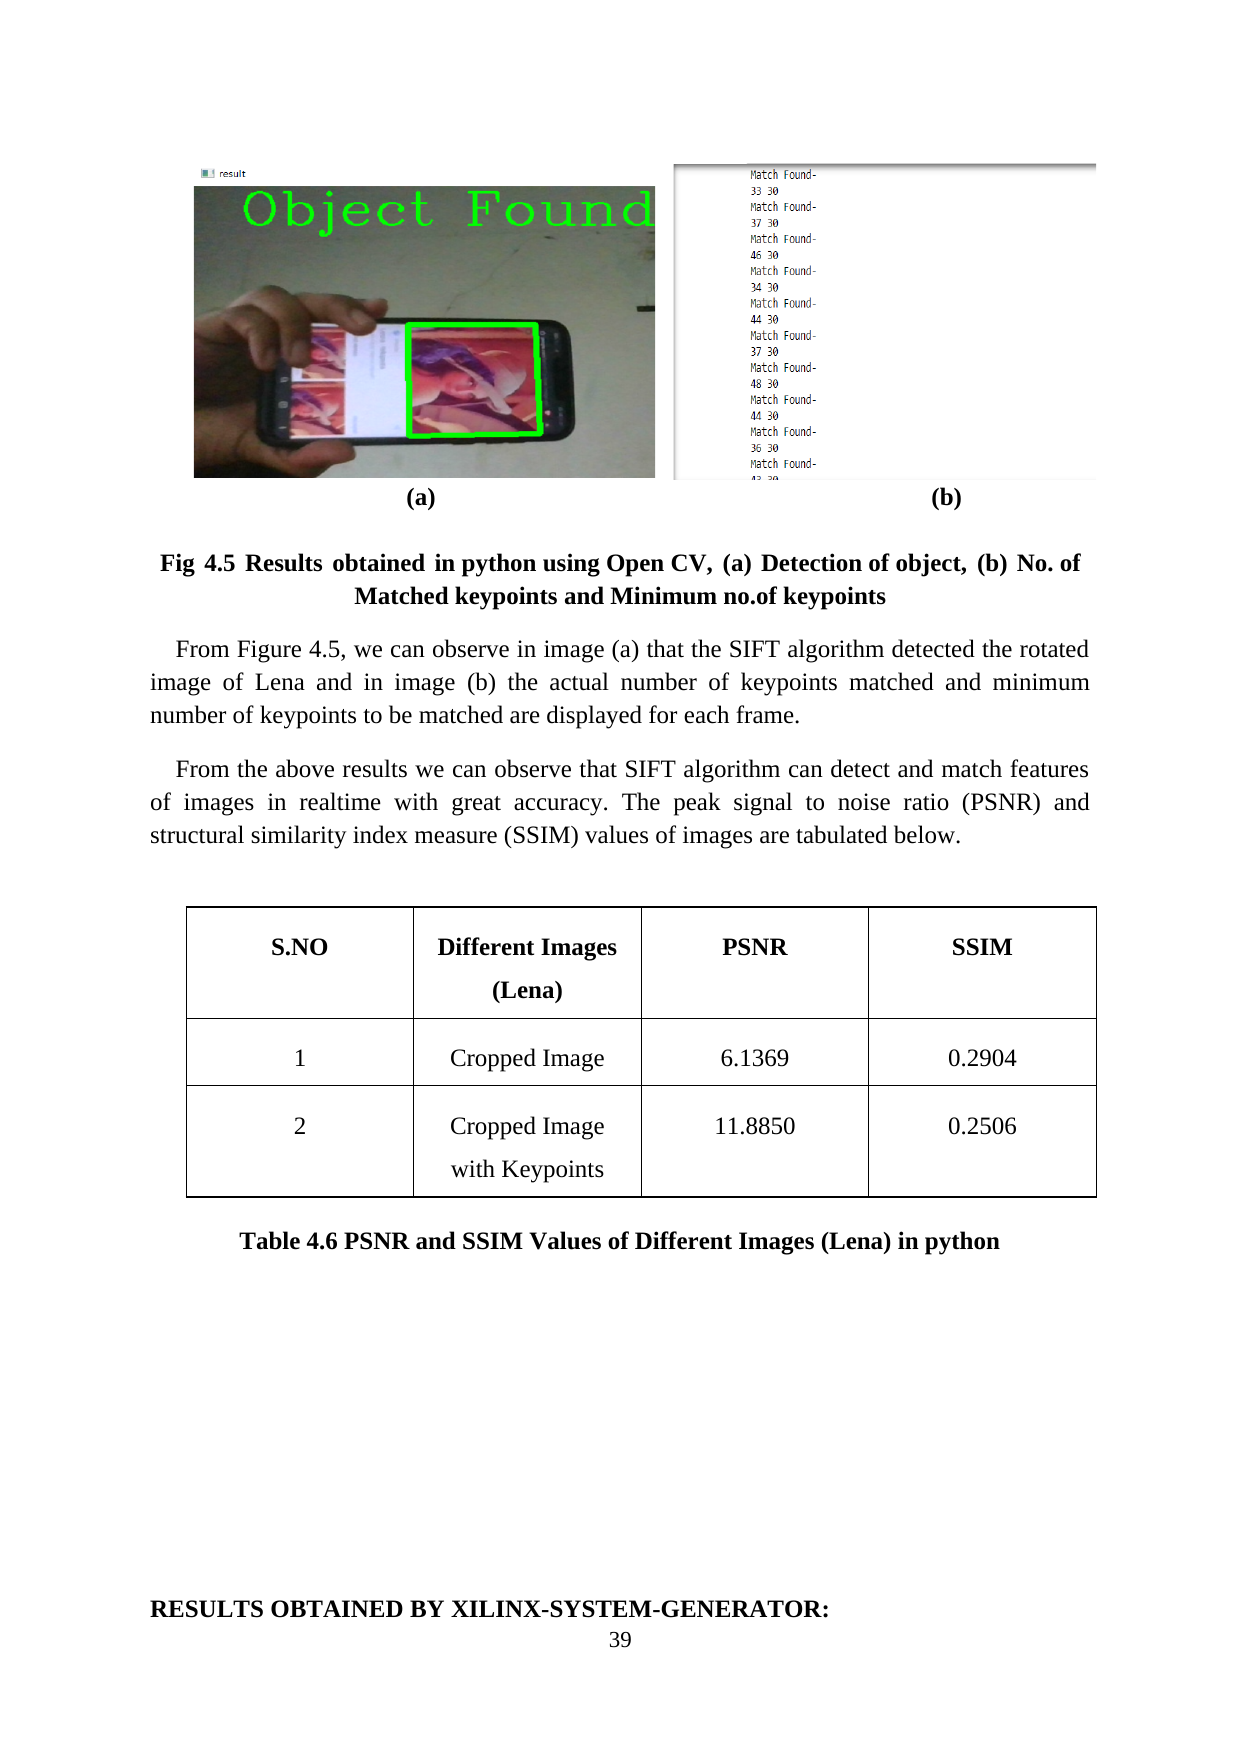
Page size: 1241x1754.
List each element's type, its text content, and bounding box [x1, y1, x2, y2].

table_cell 2 [187, 1086, 413, 1196]
text Table 4.6 PSNR and SSIM Values of Different Images (Lena) in python [150, 1226, 1089, 1255]
table_cell 6.1369 [642, 1019, 868, 1085]
table_cell 11.8850 [642, 1086, 868, 1196]
text From Figure 4.5, we can observe in image (a) that the SIFT algorithm detected the rotated image of Lena and in image (b) the actual number of keypoints matched and minimum number of keypoints to be matched are displayed for each frame. [150, 634, 1091, 729]
picture [673, 163, 1097, 480]
table_header S.NO [187, 908, 413, 1017]
table_cell 0.2904 [869, 1019, 1096, 1085]
table_cell Cropped Image with Keypoints [414, 1086, 641, 1196]
table_header SSIM [869, 908, 1096, 1017]
table_cell 1 [187, 1019, 413, 1085]
text Fig 4.5 Results obtained in python using Open CV, (a) Detection of object, (b) No. of Matched keypoints and Minimum no.of keypoints [150, 548, 1090, 610]
text From the above results we can observe that SIFT algorithm can detect and match features of images in realtime with great accuracy. The peak signal to noise ratio (PSNR) and structural similarity index measure (SSIM) values of images are tabulated below. [150, 754, 1091, 849]
table_cell 0.2506 [869, 1086, 1096, 1196]
table_header PSNR [642, 908, 868, 1017]
table_cell Cropped Image [414, 1019, 641, 1085]
subtitle RESULTS OBTAINED BY XILINX-SYSTEM-GENERATOR: [150, 1594, 1176, 1622]
table_header Different Images (Lena) [414, 908, 641, 1017]
